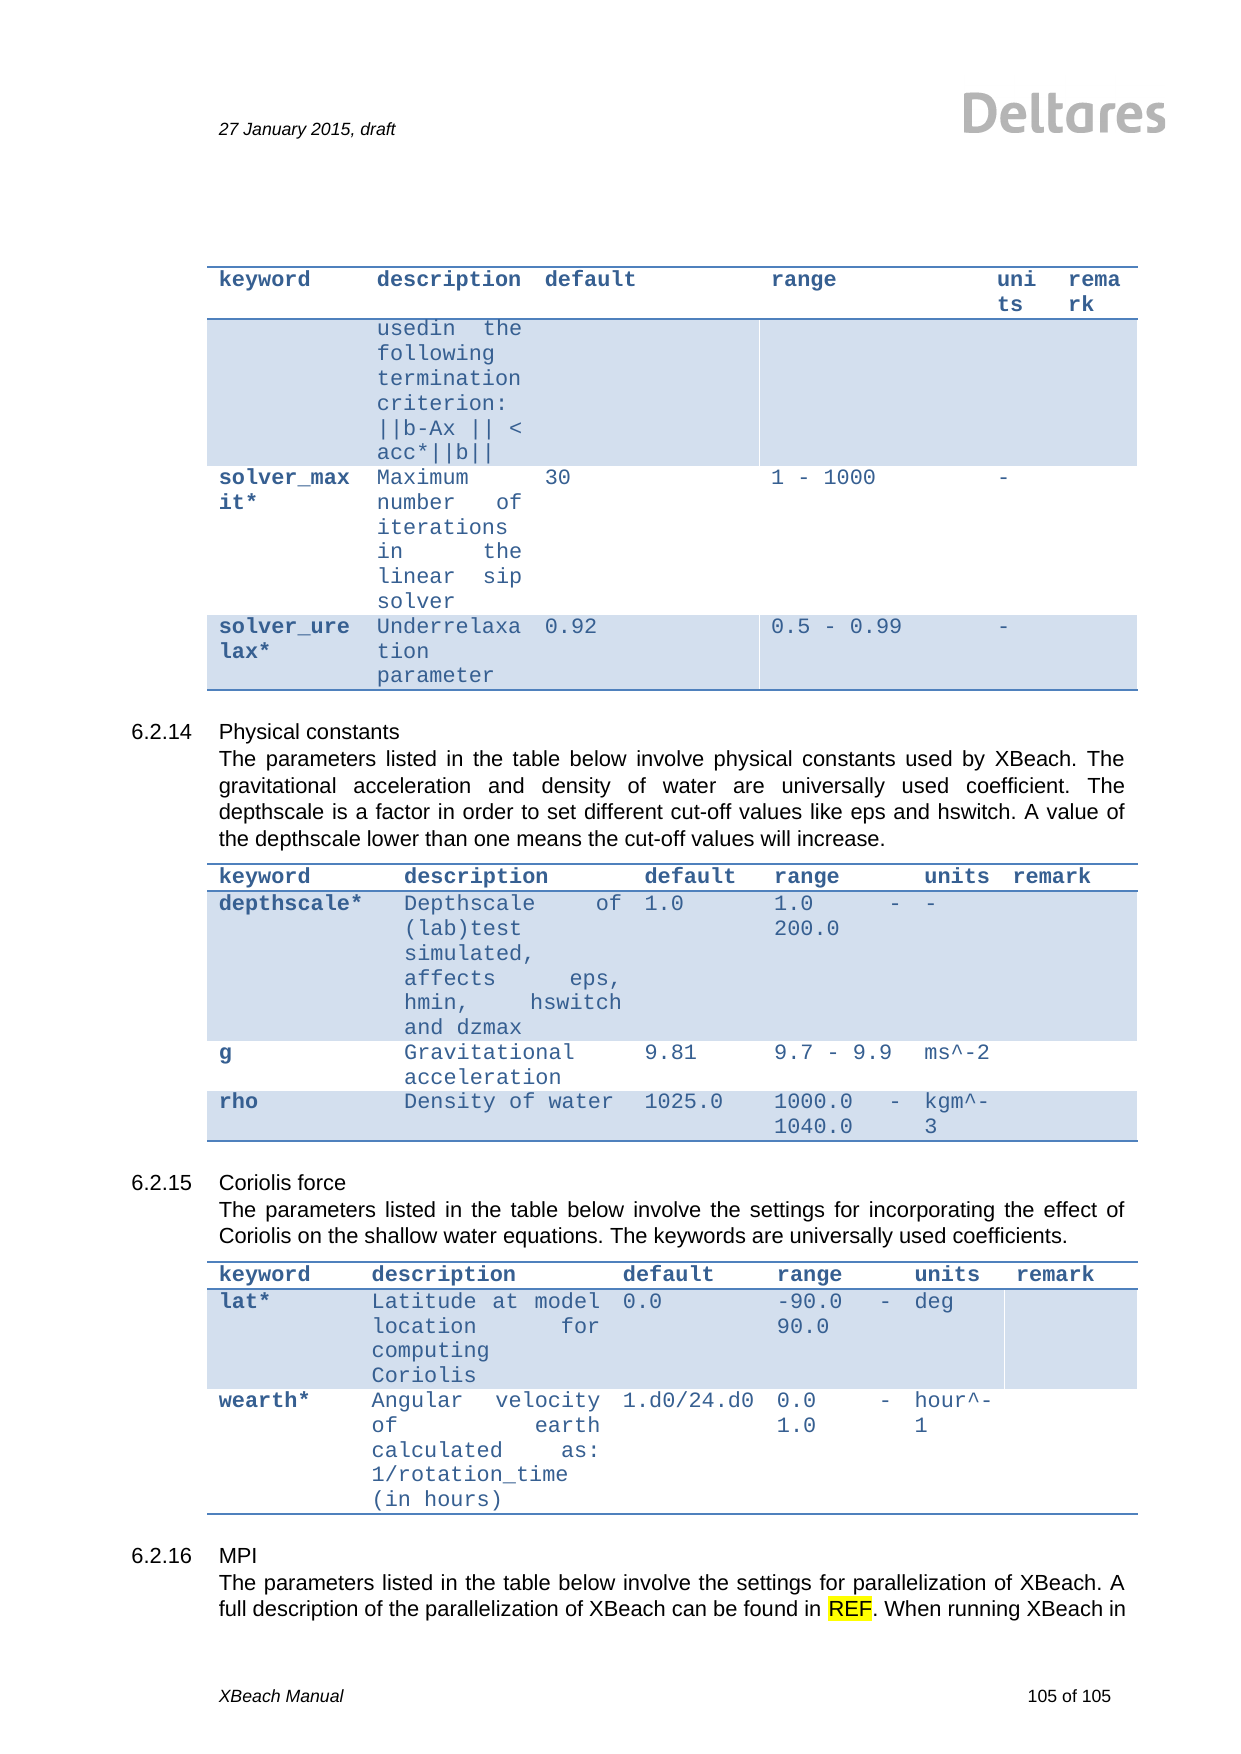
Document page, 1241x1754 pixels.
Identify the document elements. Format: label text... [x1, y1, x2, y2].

subtitle Coriolis force [192, 1169, 1126, 1195]
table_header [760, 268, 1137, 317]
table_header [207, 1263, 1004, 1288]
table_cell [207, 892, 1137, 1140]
picture [964, 75, 1166, 133]
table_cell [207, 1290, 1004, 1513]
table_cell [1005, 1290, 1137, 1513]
text The parameters listed in the table below involve physical constants used by XBeach. The gravitational acceleration and density of water are universally used coefficient. The depthscale is a factor in order to set different cut-off values like eps and hswitch. A value of the depthscale lower than one means the cut-off values will increase. [218, 744, 1126, 851]
text The parameters listed in the table below involve the settings for incorporating the effect of Coriolis on the shallow water equations. The keywords are universally used coefficients. [218, 1195, 1126, 1248]
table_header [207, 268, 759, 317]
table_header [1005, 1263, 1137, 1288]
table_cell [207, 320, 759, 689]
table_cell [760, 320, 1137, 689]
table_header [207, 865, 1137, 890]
subtitle Physical constants [192, 718, 1126, 744]
subtitle MPI [192, 1542, 1126, 1568]
